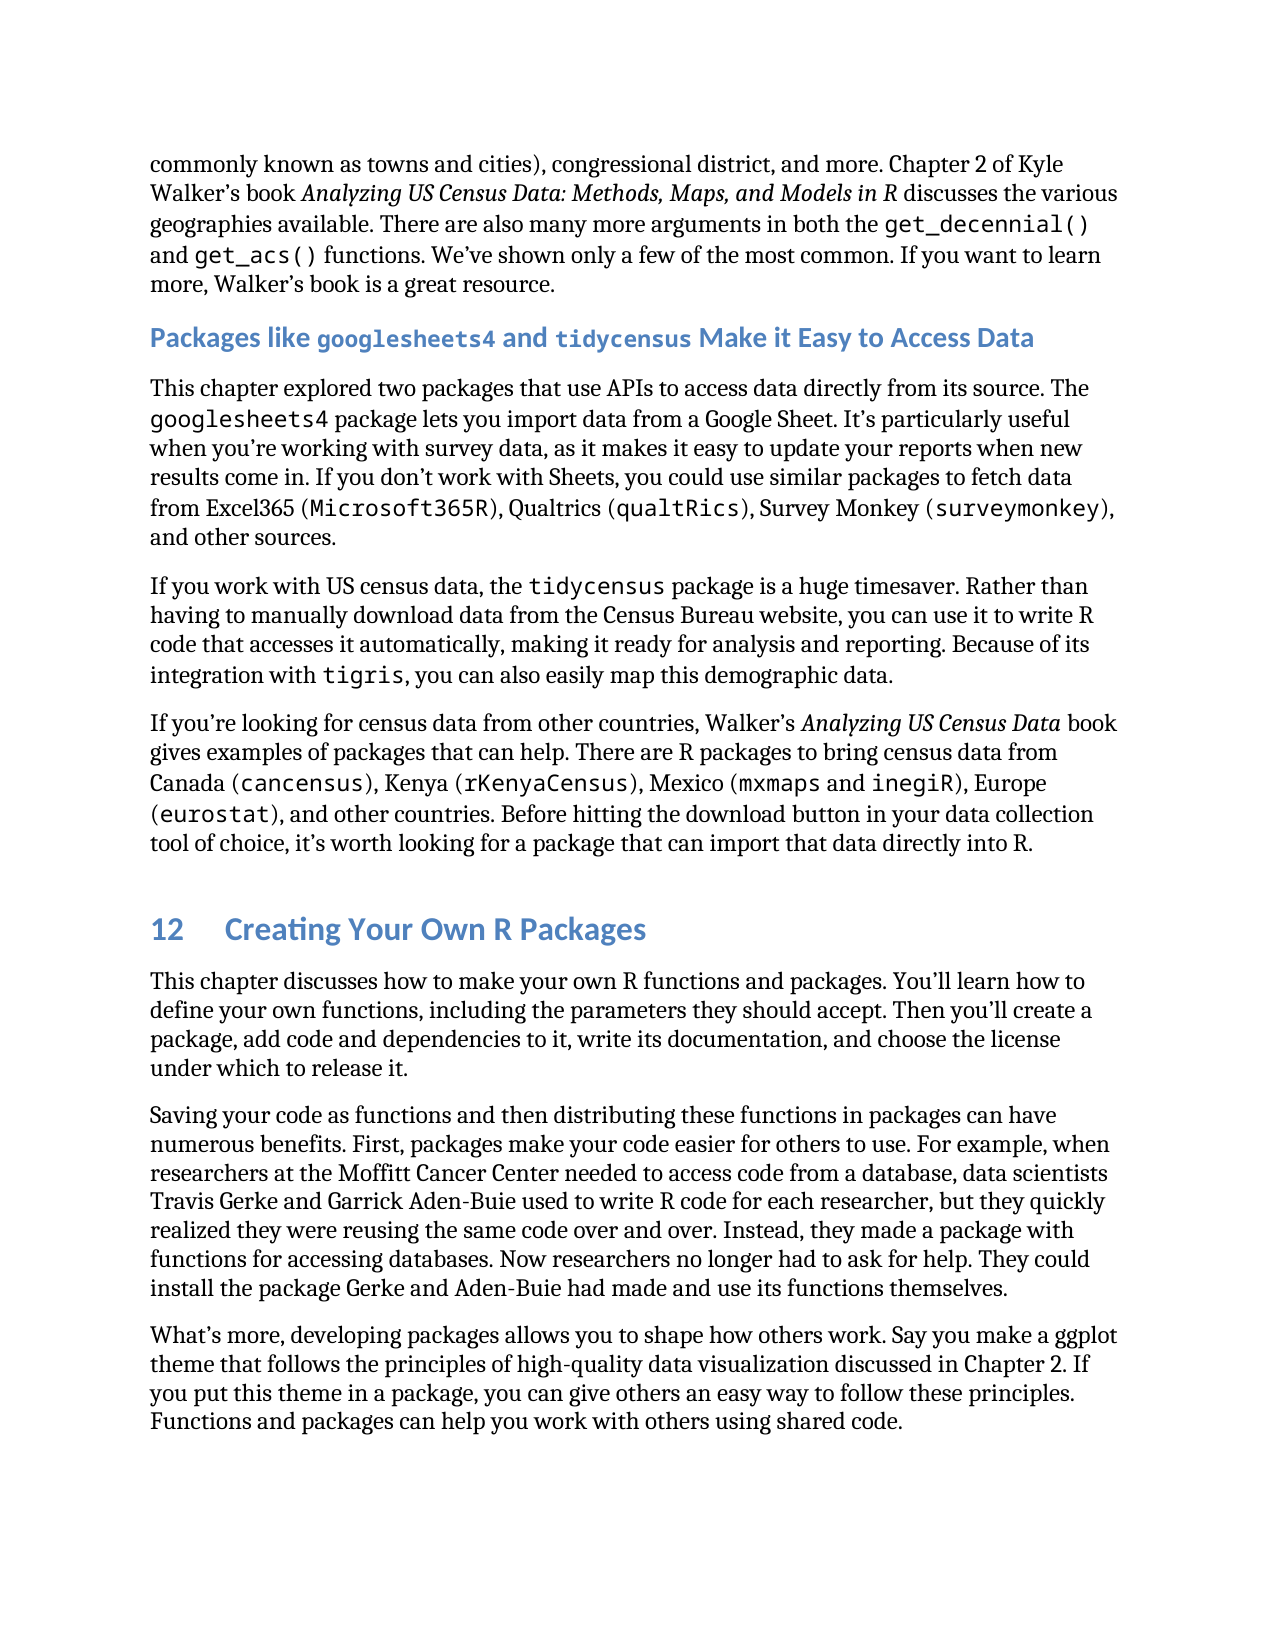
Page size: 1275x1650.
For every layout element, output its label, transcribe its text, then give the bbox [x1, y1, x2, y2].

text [150, 150, 1125, 299]
text This chapter discusses how to make your own R functions and packages. You’ll learn how to define your own functions, including the parameters they should accept. Then you’ll create a package, add code and dependencies to it, write its documentation, and choose the license under which to release it. [150, 967, 1125, 1082]
text This chapter explored two packages that use APIs to access data directly from its source. The googlesheets4 package lets you import data from a Google Sheet. It’s particularly useful when you’re working with survey data, as it makes it easy to update your reports when new results come in. If you don’t work with Sheets, you could use similar packages to fetch data from Excel365 (Microsoft365R), Qualtrics (qualtRics), Survey Monkey (surveymonkey), and other sources. [150, 374, 1125, 551]
text What’s more, developing packages allows you to shape how others work. Say you make a ggplot theme that follows the principles of high-quality data visualization discussed in Chapter 2. If you put this theme in a package, you can give others an easy way to follow these principles. Functions and packages can help you work with others using shared code. [150, 1321, 1125, 1436]
text Saving your code as functions and then distributing these functions in packages can have numerous benefits. First, packages make your code easier for others to use. For example, when researchers at the Moffitt Cancer Center needed to access code from a database, data scientists Travis Gerke and Garrick Aden-Buie used to write R code for each researcher, but they quickly realized they were reusing the same code over and over. Instead, they made a package with functions for accessing databases. Now researchers no longer had to ask for help. They could install the package Gerke and Aden-Buie had made and use its functions themselves. [150, 1101, 1125, 1302]
text If you work with US census data, the tidycensus package is a huge timesaver. Rather than having to manually download data from the Census Bureau website, you can use it to write R code that accesses it automatically, making it ready for analysis and reporting. Because of its integration with tigris, you can also easily map this demographic data. [150, 570, 1125, 690]
subtitle 12 Creating Your Own R Packages [150, 908, 1125, 948]
subtitle Packages like googlesheets4 and tidycensus Make it Easy to Access Data [150, 319, 1125, 355]
text If you’re looking for census data from other countries, Walker’s Analyzing US Census Data book gives examples of packages that can help. There are R packages to bring census data from Canada (cancensus), Kenya (rKenyaCensus), Mexico (mxmaps and inegiR), Europe (eurostat), and other countries. Before hitting the download button in your data collection tool of choice, it’s worth looking for a package that can import that data directly into R. [150, 709, 1125, 858]
